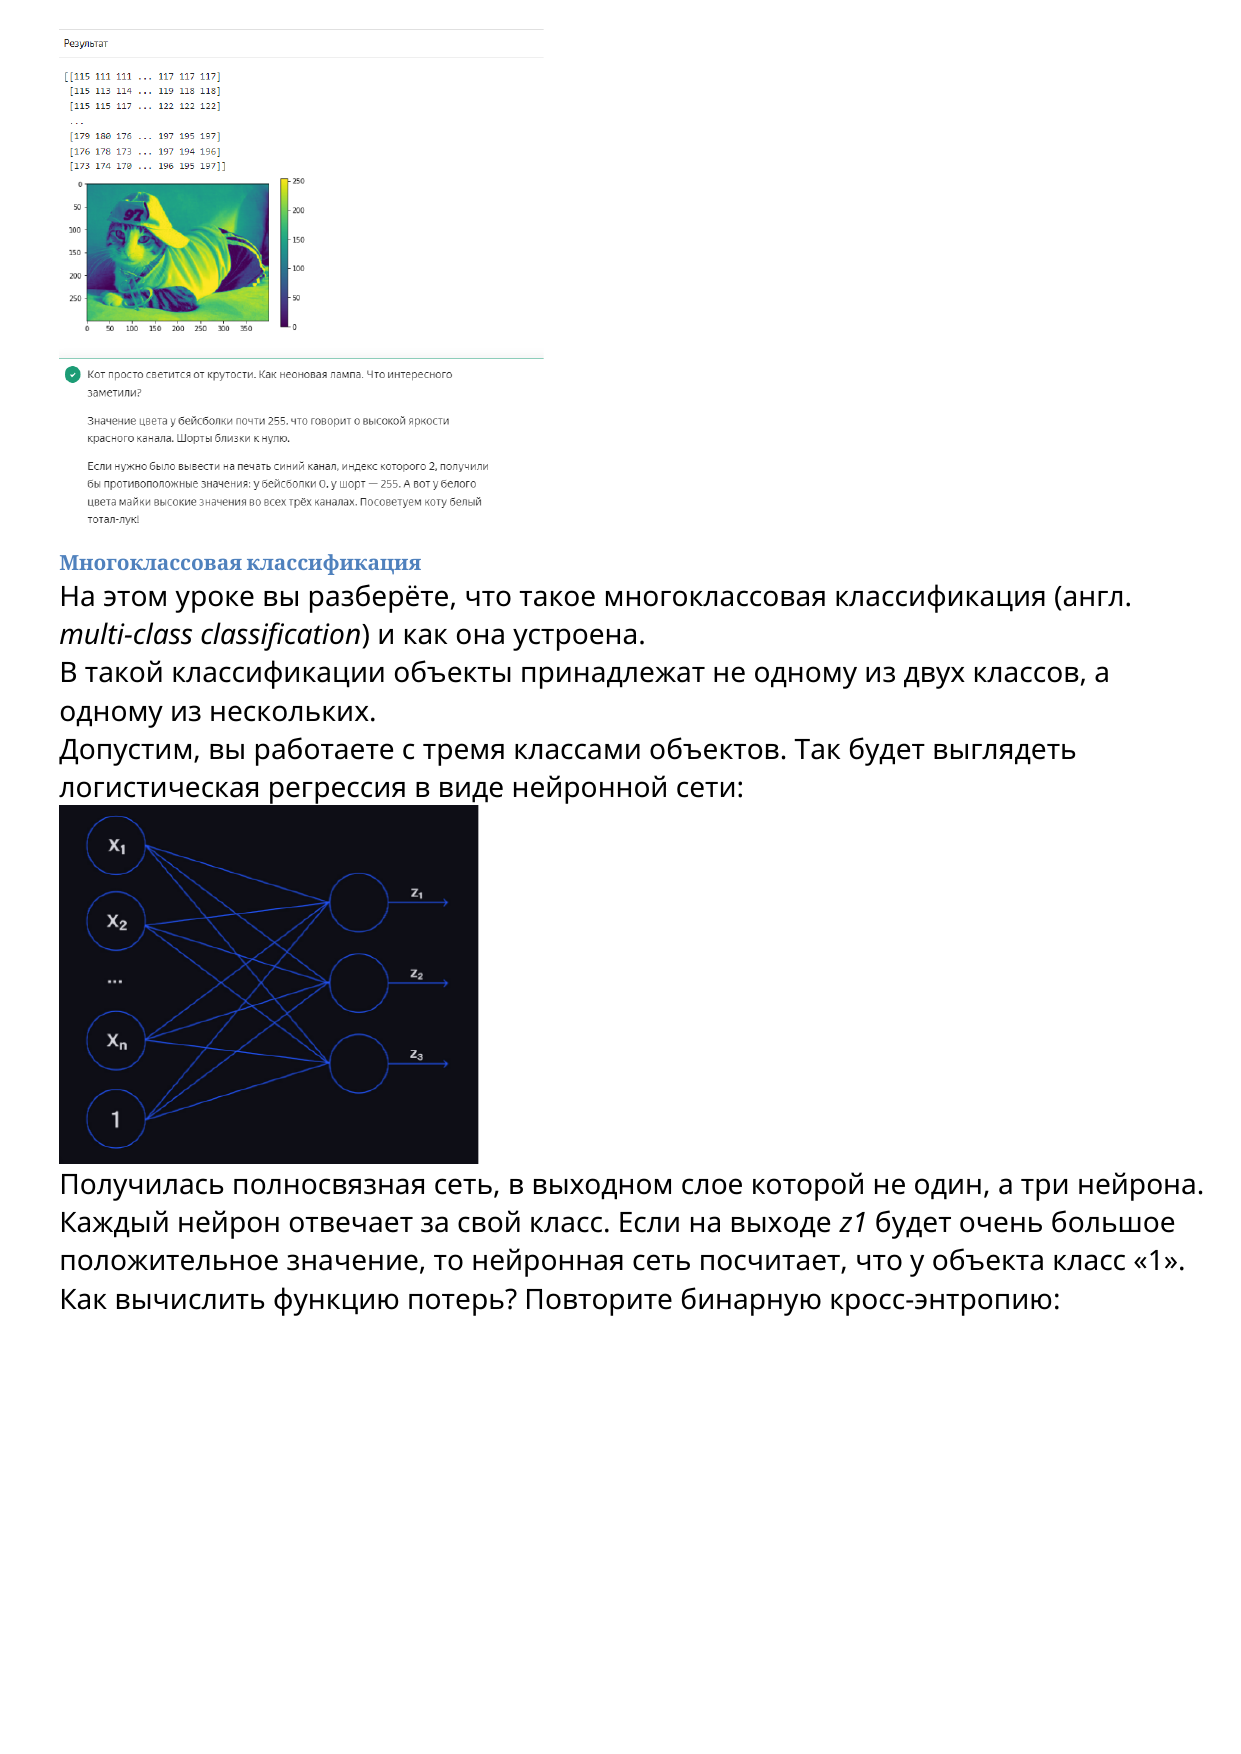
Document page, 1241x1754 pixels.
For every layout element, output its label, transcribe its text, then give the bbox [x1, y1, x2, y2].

text В такой классификации объекты принадлежат не одному из двух классов, а одному из нескольких. [59, 652, 1211, 729]
picture [59, 29, 544, 531]
text Как вычислить функцию потерь? Повторите бинарную кросс-энтропию: [59, 1279, 1211, 1317]
subtitle Многоклассовая классификация [59, 552, 1211, 576]
text Получилась полносвязная сеть, в выходном слое которой не один, а три нейрона. Каждый нейрон отвечает за свой класс. Если на выходе z1 будет очень большое положительное значение, то нейронная сеть посчитает, что у объекта класс «1». [59, 1164, 1211, 1279]
text На этом уроке вы разберёте, что такое многоклассовая классификация (англ. multi-class classification) и как она устроена. [59, 576, 1211, 652]
text Допустим, вы работаете с тремя классами объектов. Так будет выглядеть логистическая регрессия в виде нейронной сети: [59, 729, 1211, 806]
picture [59, 805, 479, 1164]
